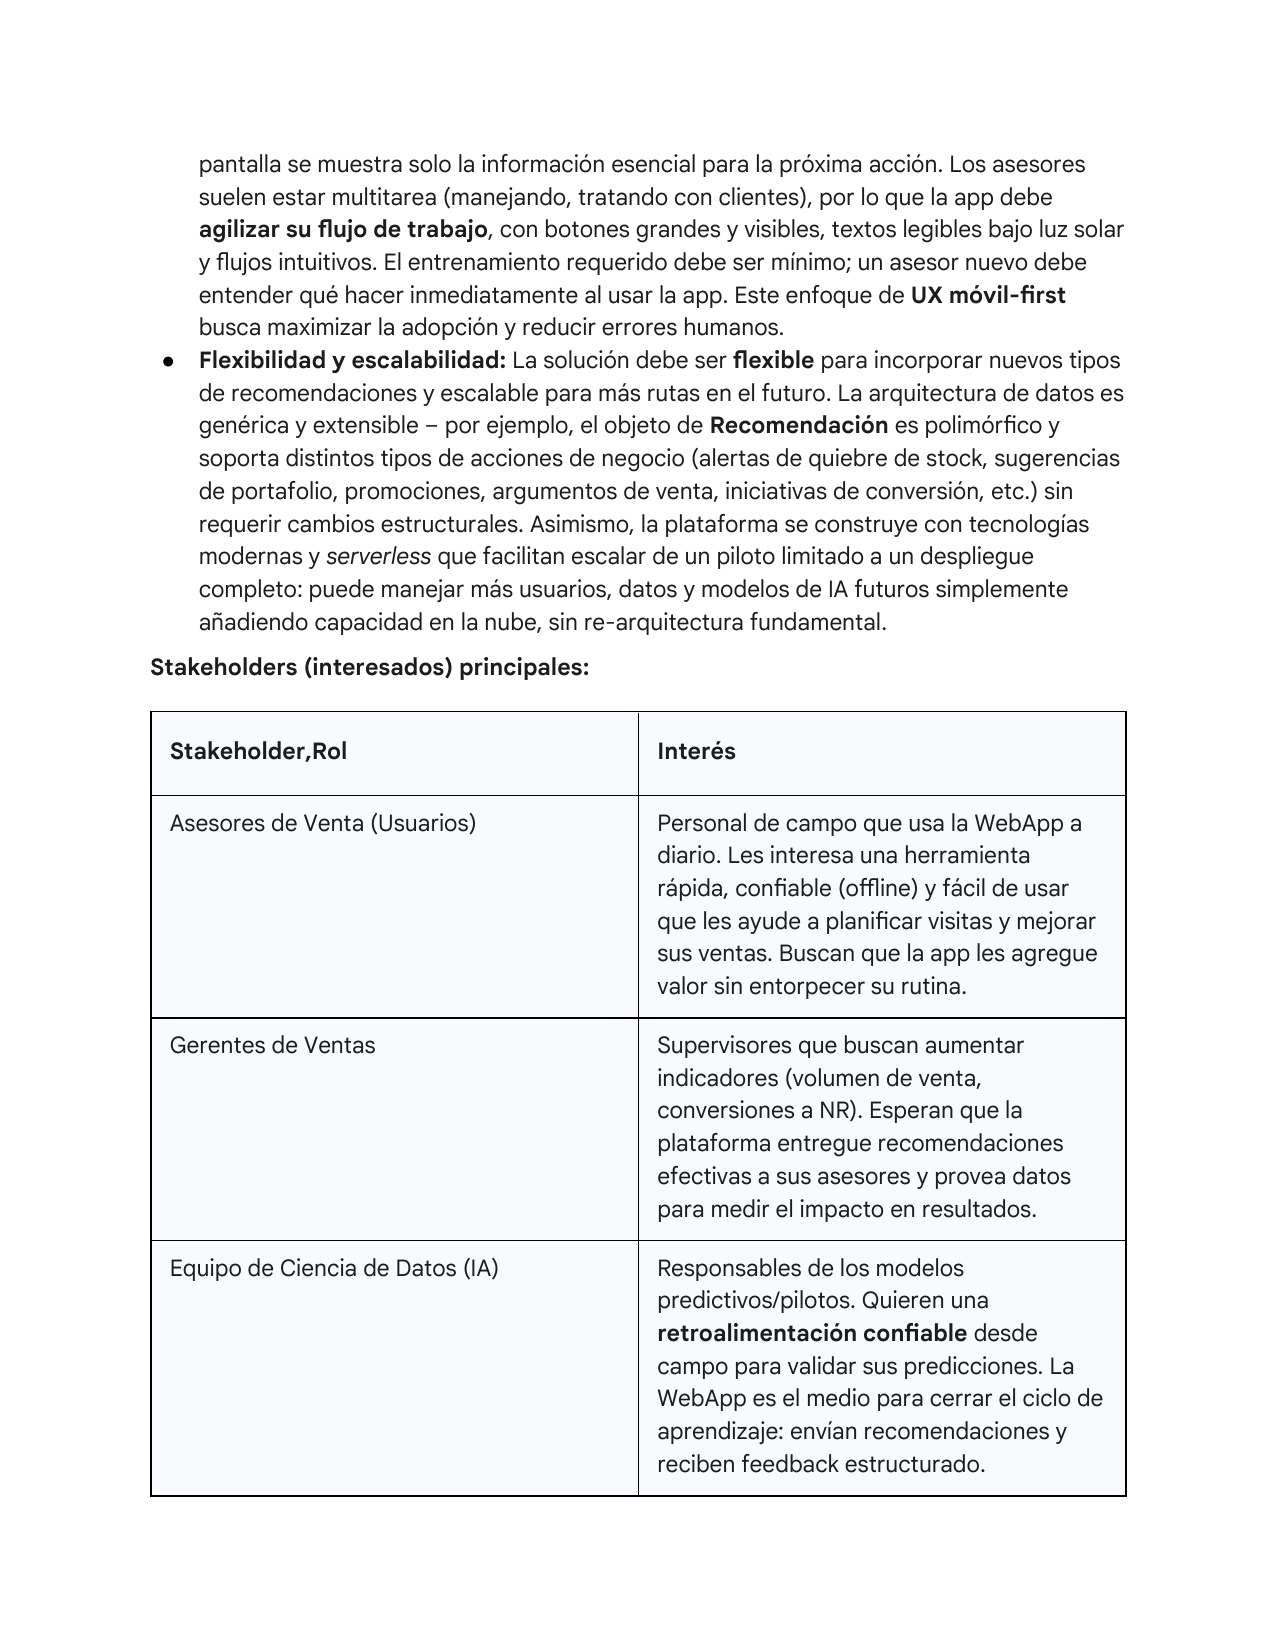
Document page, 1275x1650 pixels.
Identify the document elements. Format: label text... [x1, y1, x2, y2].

list Flexibilidad y escalabilidad: La solución debe ser flexible para incorporar nuevos tipos de recomendaciones y escalable para más rutas en el futuro. La arquitectura de datos es genérica y extensible – por ejemplo, el objeto de Recomendación es polimórfico y soporta distintos tipos de acciones de negocio (alertas de quiebre de stock, sugerencias de portafolio, promociones, argumentos de venta, iniciativas de conversión, etc.) sin requerir cambios estructurales. Asimismo, la plataforma se construye con tecnologías modernas y serverless que facilitan escalar de un piloto limitado a un despliegue completo: puede manejar más usuarios, datos y modelos de IA futuros simplemente añadiendo capacidad en la nube, sin re-arquitectura fundamental. [161, 346, 1125, 637]
table_header Stakeholder,Rol [152, 712, 638, 795]
table_header Interés [639, 712, 1125, 795]
text Stakeholders (interesados) principales: [150, 653, 1125, 682]
table_cell Equipo de Ciencia de Datos (IA) [152, 1241, 638, 1495]
table_cell Responsables de los modelos predictivos/pilotos. Quieren una retroalimentación confiable desde campo para validar sus predicciones. La WebApp es el medio para cerrar el ciclo de aprendizaje: envían recomendaciones y reciben feedback estructurado. [639, 1241, 1125, 1495]
table_cell Gerentes de Ventas [152, 1019, 638, 1240]
table_cell Asesores de Venta (Usuarios) [152, 796, 638, 1017]
table_cell Supervisores que buscan aumentar indicadores (volumen de venta, conversiones a NR). Esperan que la plataforma entregue recomendaciones efectivas a sus asesores y provea datos para medir el impacto en resultados. [639, 1019, 1125, 1240]
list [161, 150, 1125, 342]
table_cell Personal de campo que usa la WebApp a diario. Les interesa una herramienta rápida, confiable (offline) y fácil de usar que les ayude a planificar visitas y mejorar sus ventas. Buscan que la app les agregue valor sin entorpecer su rutina. [639, 796, 1125, 1017]
